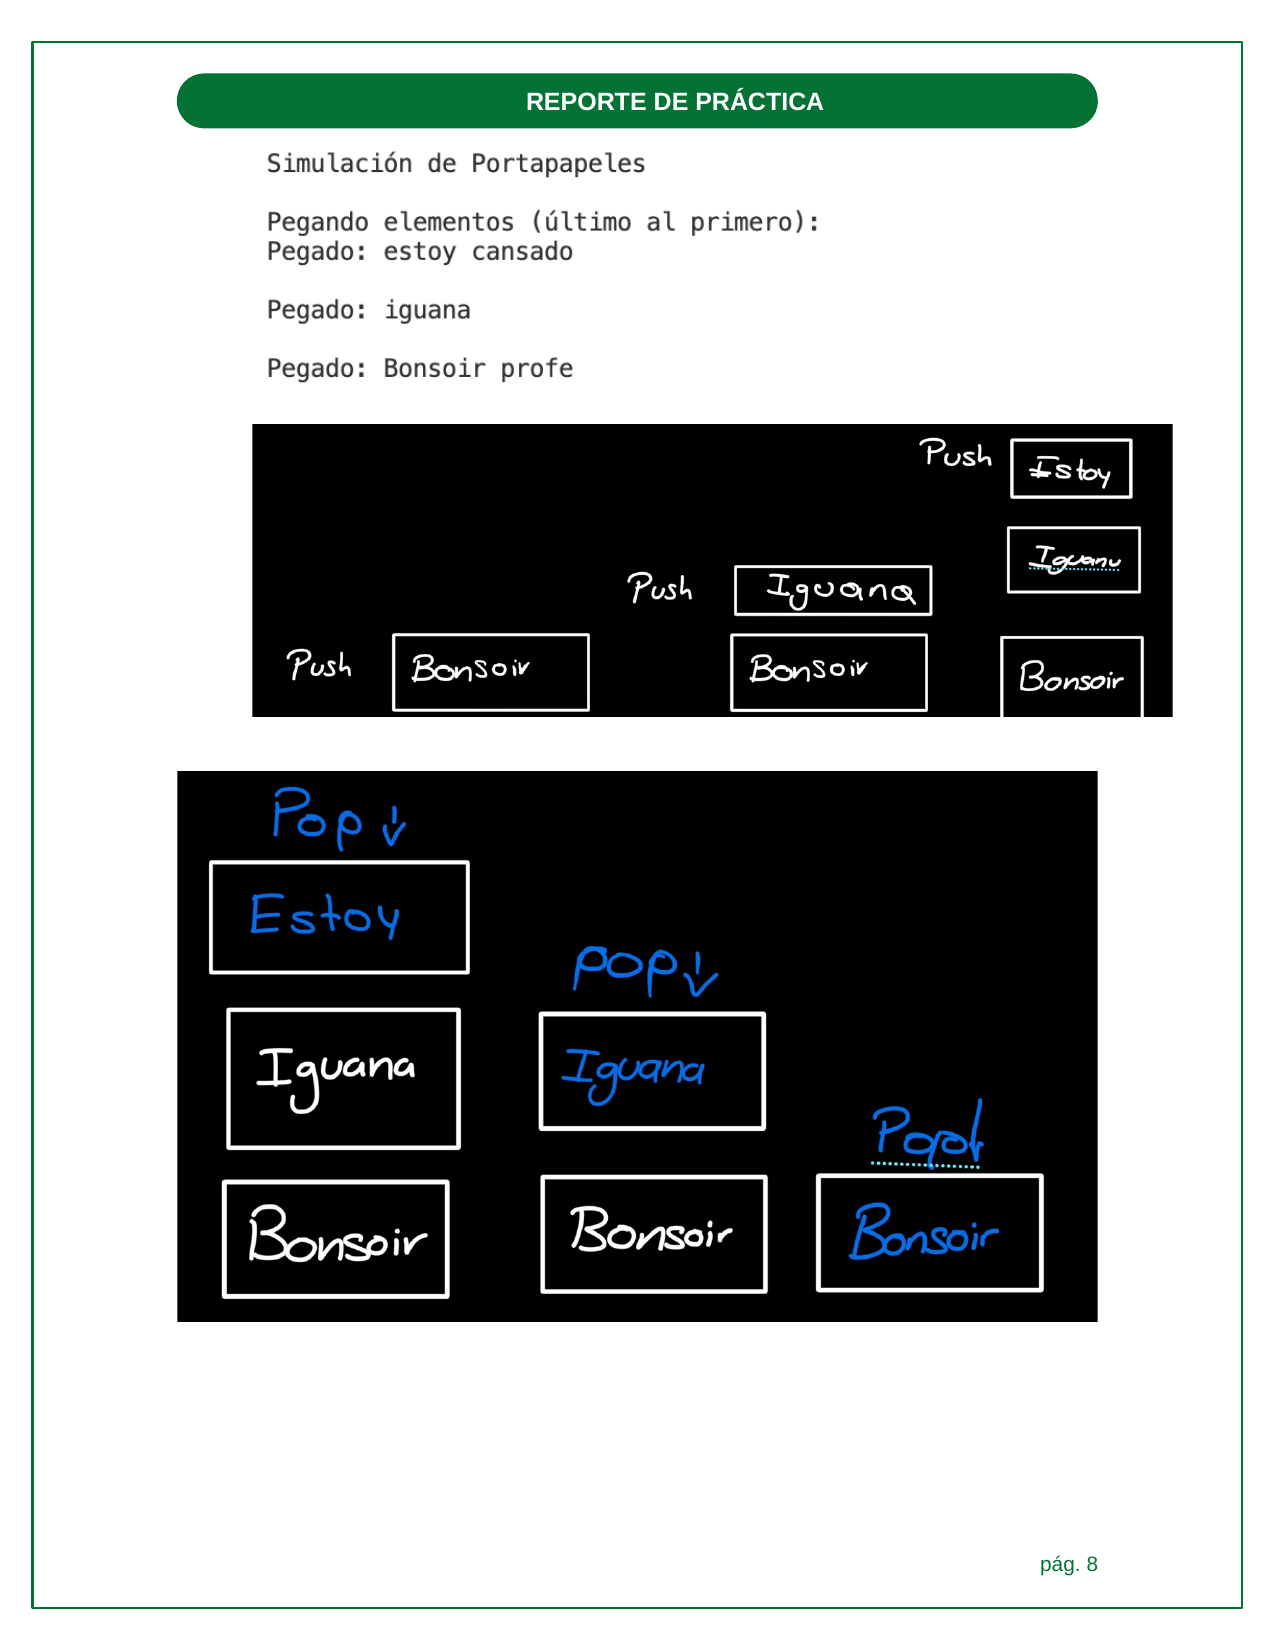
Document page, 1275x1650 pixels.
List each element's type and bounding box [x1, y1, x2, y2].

picture [177, 771, 1098, 1322]
picture [252, 147, 882, 400]
picture [252, 424, 1173, 717]
